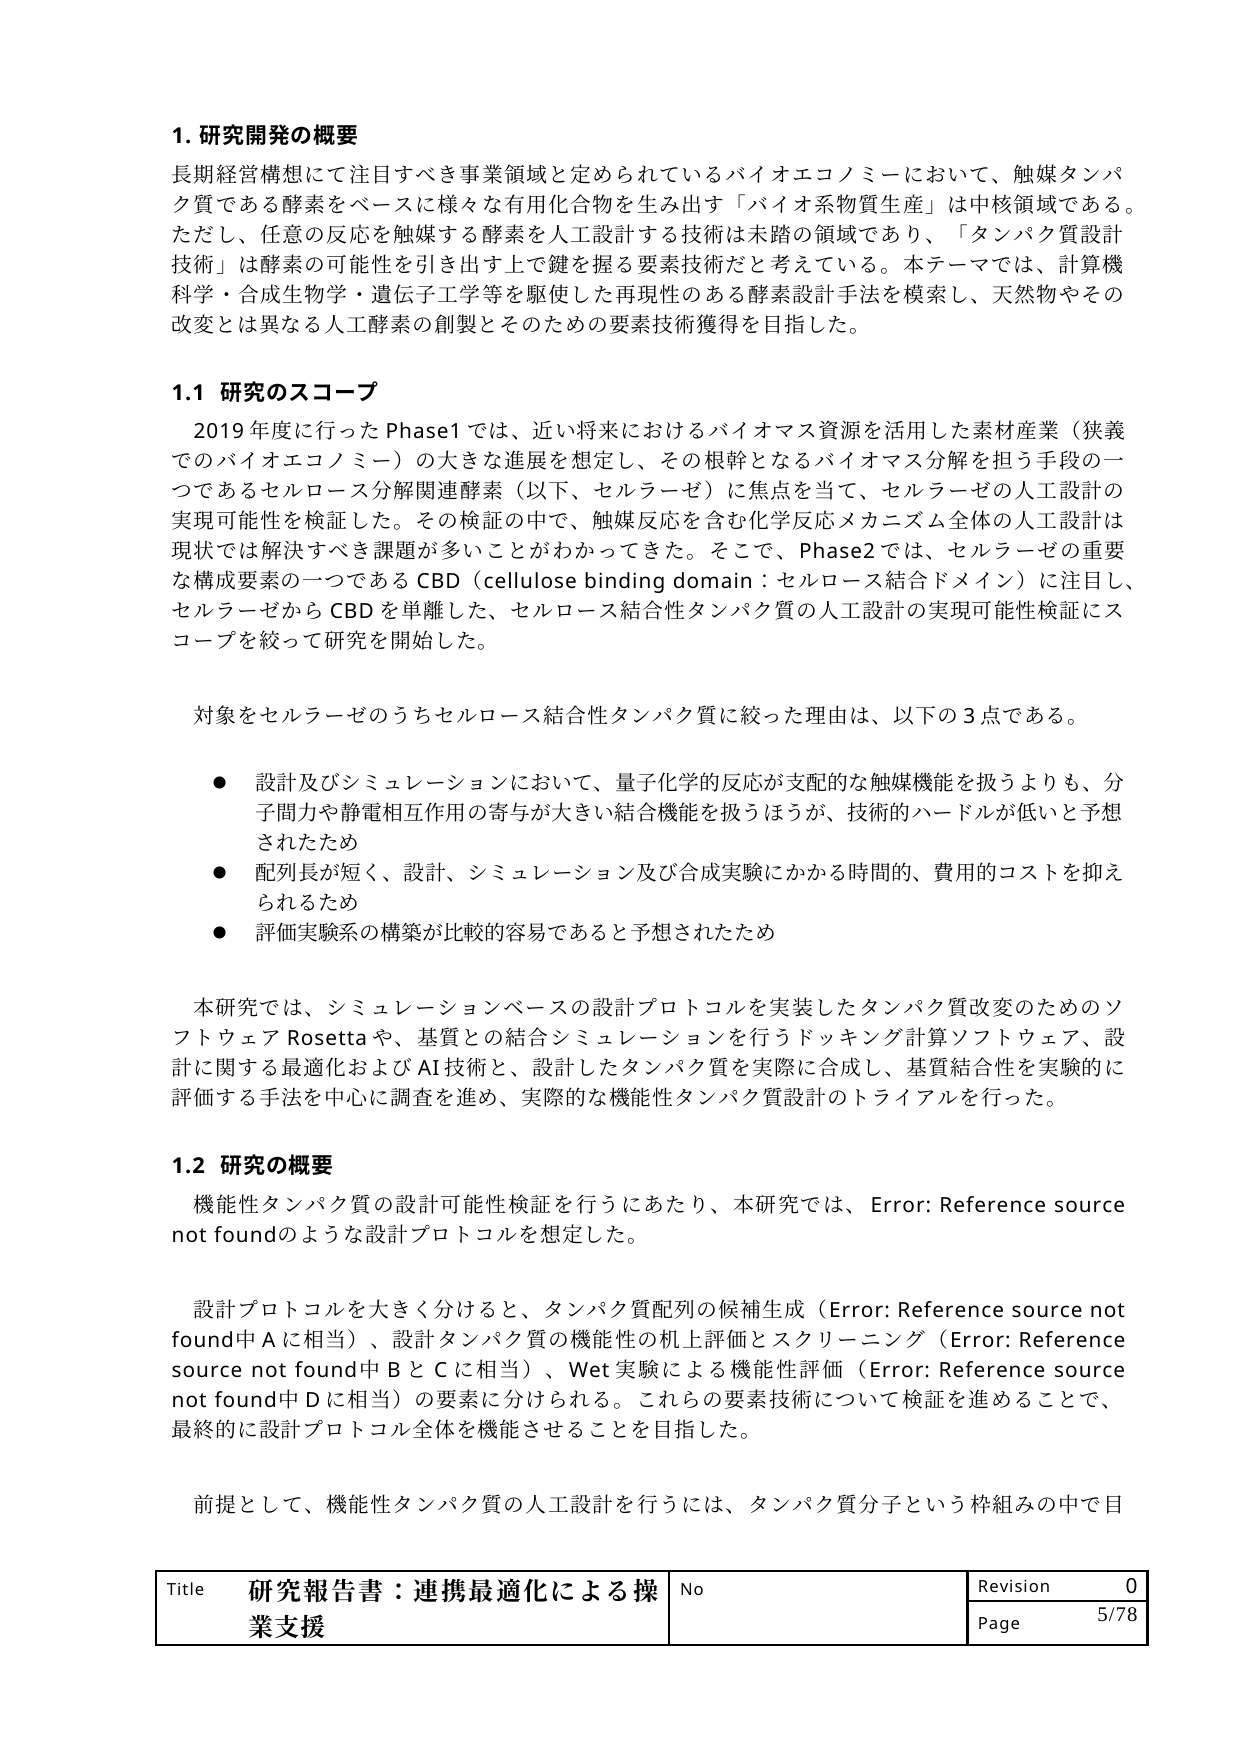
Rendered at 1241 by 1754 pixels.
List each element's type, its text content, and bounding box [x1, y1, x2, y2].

text 本研究では、シミュレーションベースの設計プロトコルを実装したタンパク質改変のためのソフトウェアRosettaや、基質との結合シミュレーションを行うドッキング計算ソフトウェア、設計に関する最適化およびAI技術と、設計したタンパク質を実際に合成し、基質結合性を実験的に評価する手法を中心に調査を進め、実際的な機能性タンパク質設計のトライアルを行った。 [171, 991, 1126, 1111]
subtitle 研究の概要 [171, 1148, 1126, 1180]
list 設計及びシミュレーションにおいて、量子化学的反応が支配的な触媒機能を扱うよりも、分子間力や静電相互作用の寄与が大きい結合機能を扱うほうが、技術的ハードルが低いと予想されたため [212, 767, 1126, 856]
subtitle 研究開発の概要 [171, 118, 1126, 150]
text 長期経営構想にて注目すべき事業領域と定められているバイオエコノミーにおいて、触媒タンパク質である酵素をベースに様々な有用化合物を生み出す「バイオ系物質生産」は中核領域である。ただし、任意の反応を触媒する酵素を人工設計する技術は未踏の領域であり、「タンパク質設計技術」は酵素の可能性を引き出す上で鍵を握る要素技術だと考えている。本テーマでは、計算機科学・合成生物学・遺伝子工学等を駆使した再現性のある酵素設計手法を模索し、天然物やその改変とは異なる人工酵素の創製とそのための要素技術獲得を目指した。 [171, 158, 1126, 338]
text 対象をセルラーゼのうちセルロース結合性タンパク質に絞った理由は、以下の3点である。 [171, 700, 1126, 730]
text 2019年度に行ったPhase1では、近い将来におけるバイオマス資源を活用した素材産業（狭義でのバイオエコノミー）の大きな進展を想定し、その根幹となるバイオマス分解を担う手段の一つであるセルロース分解関連酵素（以下、セルラーゼ）に焦点を当て、セルラーゼの人工設計の実現可能性を検証した。その検証の中で、触媒反応を含む化学反応メカニズム全体の人工設計は現状では解決すべき課題が多いことがわかってきた。そこで、Phase2では、セルラーゼの重要な構成要素の一つであるCBD（cellulose binding domain：セルロース結合ドメイン）に注目し、セルラーゼからCBDを単離した、セルロース結合性タンパク質の人工設計の実現可能性検証にスコープを絞って研究を開始した。 [171, 415, 1126, 655]
list 評価実験系の構築が比較的容易であると予想されたため [212, 916, 1126, 946]
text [171, 1489, 1126, 1519]
subtitle 研究のスコープ [171, 375, 1126, 406]
list 配列長が短く、設計、シミュレーション及び合成実験にかかる時間的、費用的コストを抑えられるため [212, 856, 1126, 916]
